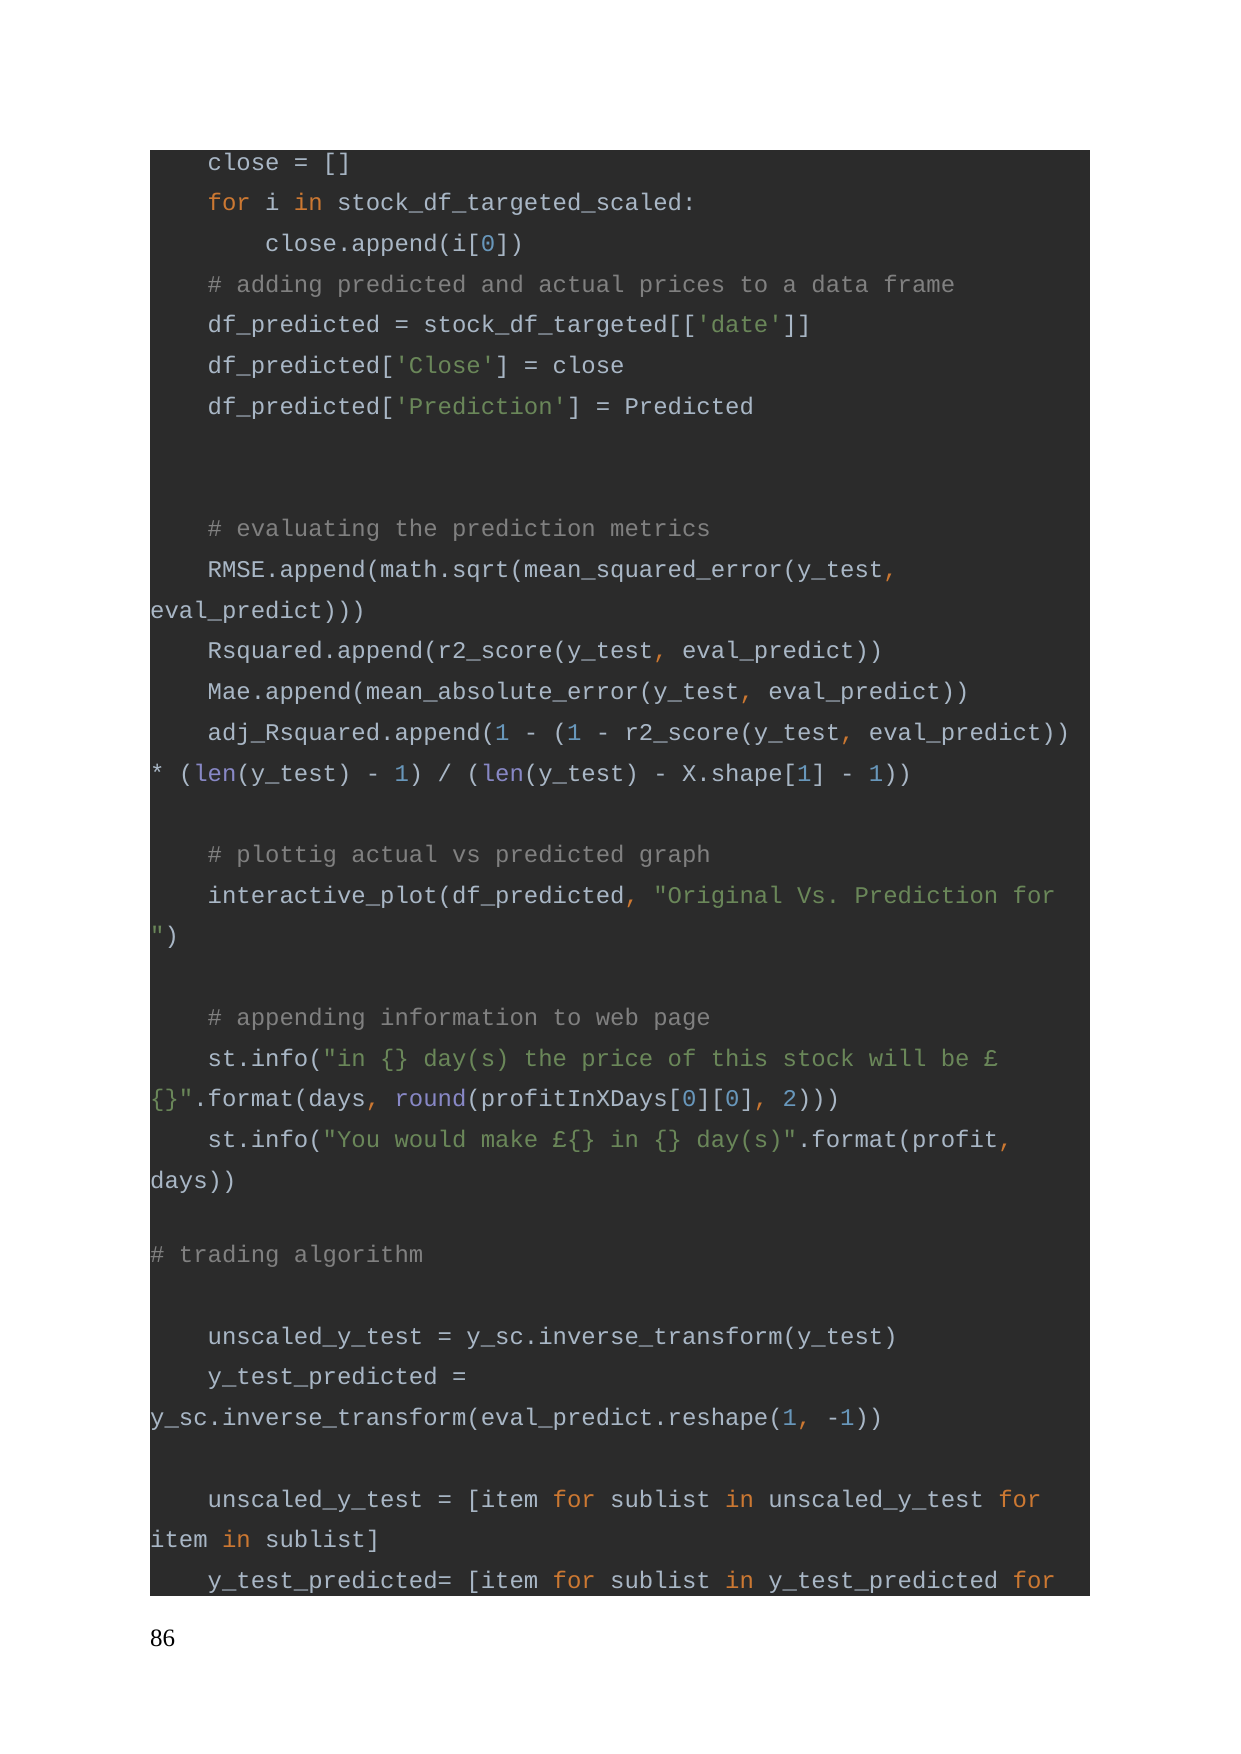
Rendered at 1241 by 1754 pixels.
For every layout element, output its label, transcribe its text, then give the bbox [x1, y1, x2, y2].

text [150, 150, 1090, 1231]
text # trading algorithm [150, 1243, 1090, 1270]
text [150, 1283, 1090, 1596]
